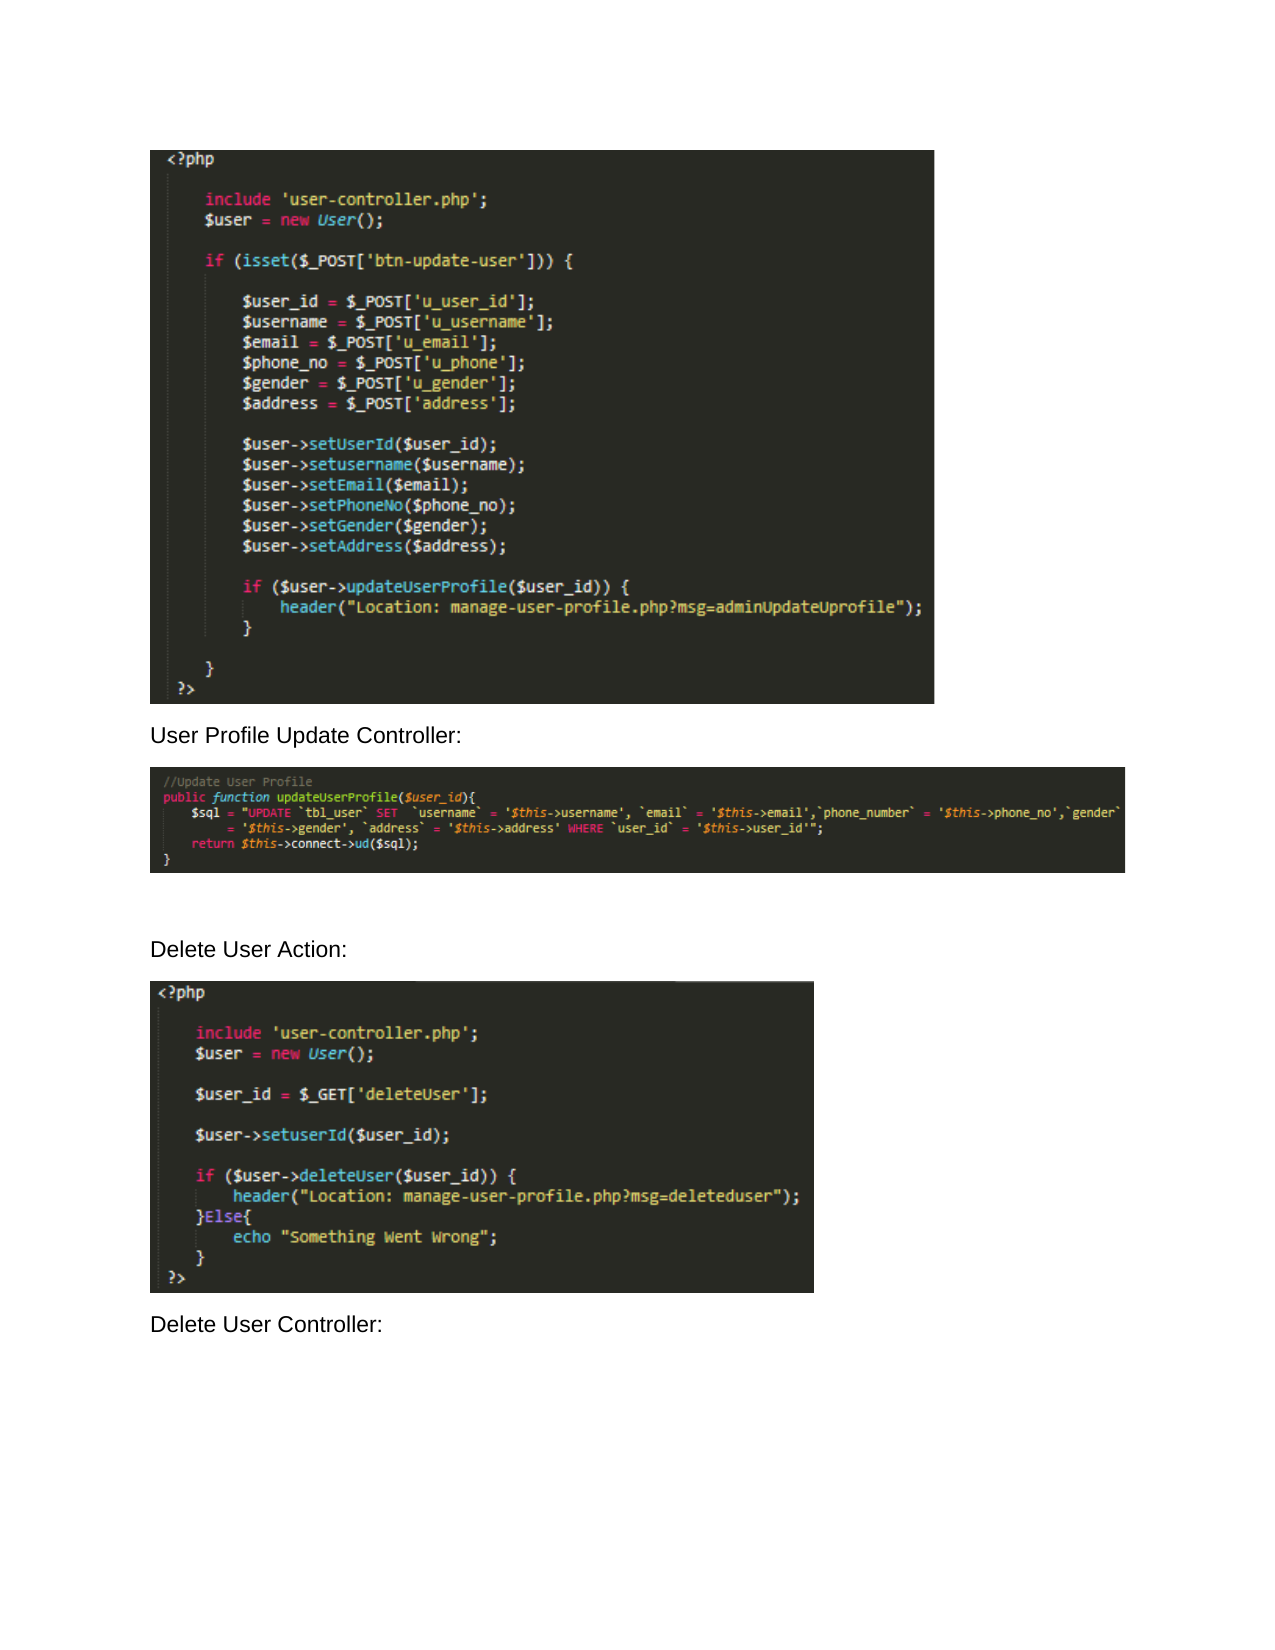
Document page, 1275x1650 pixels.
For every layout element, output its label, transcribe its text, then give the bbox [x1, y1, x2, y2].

picture [150, 150, 935, 704]
picture [150, 981, 814, 1293]
picture [150, 767, 1125, 873]
text Delete User Action: [150, 936, 1125, 963]
text User Profile Update Controller: [150, 722, 1125, 748]
text Delete User Controller: [150, 1311, 1125, 1338]
